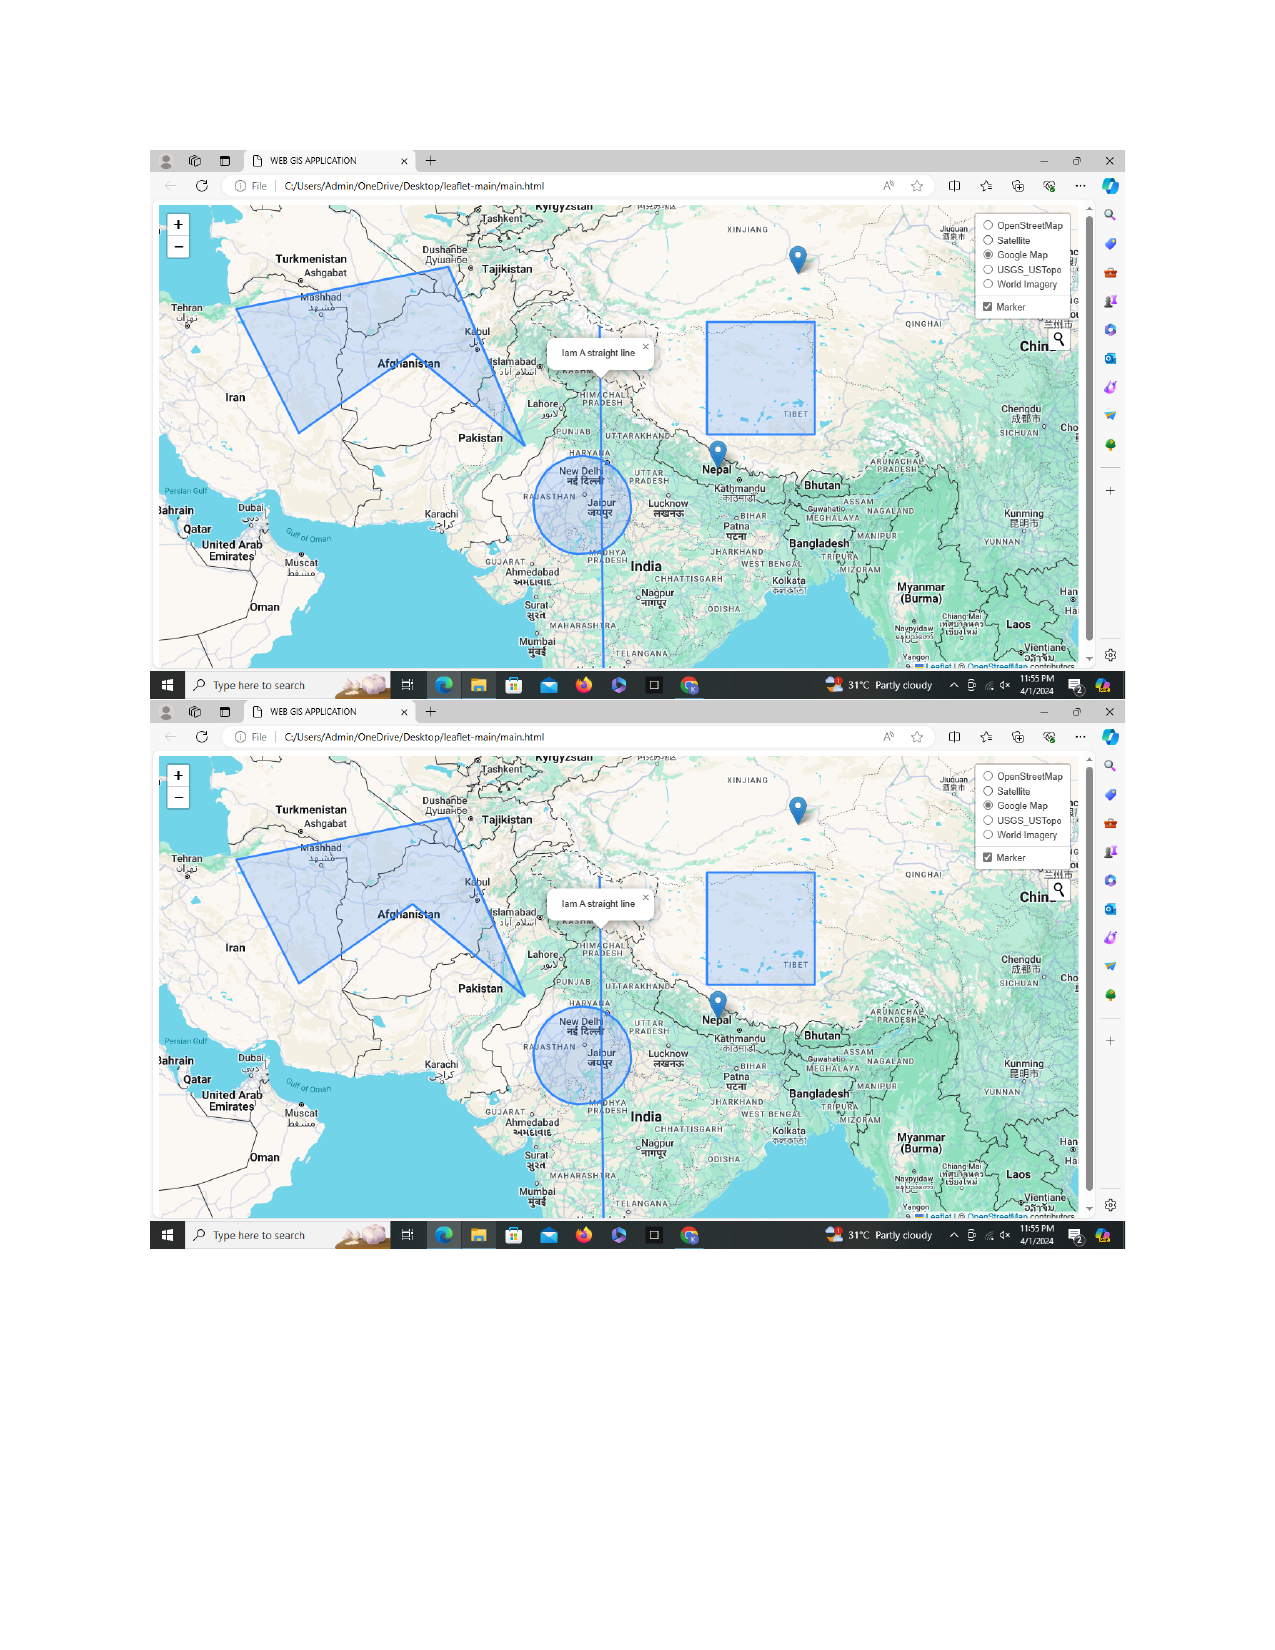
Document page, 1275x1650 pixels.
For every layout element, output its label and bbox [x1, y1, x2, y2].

picture [150, 700, 1125, 1249]
picture [150, 150, 1125, 699]
